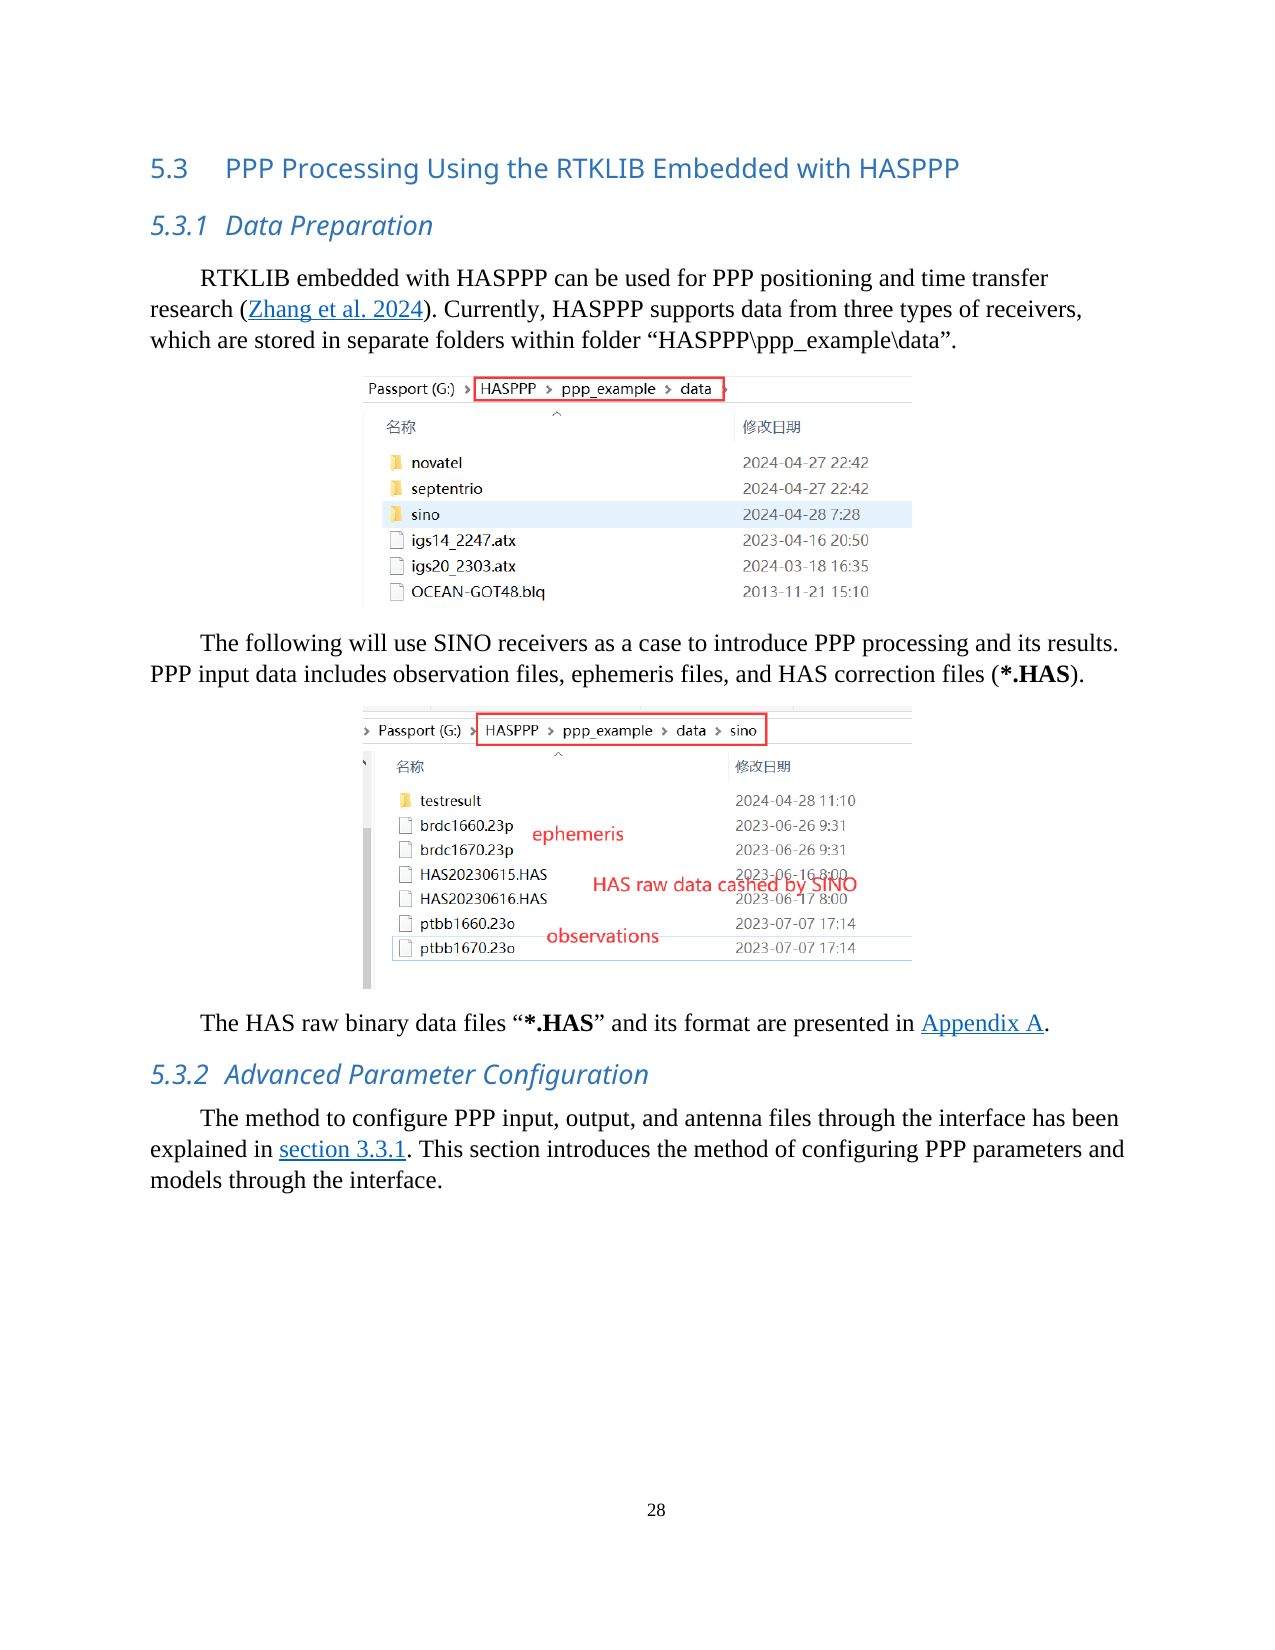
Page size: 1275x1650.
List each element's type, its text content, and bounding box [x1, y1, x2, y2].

text The method to configure PPP input, output, and antenna files through the interface has been explained in section 3.3.1. This section introduces the method of configuring PPP parameters and models through the interface. [150, 1103, 1125, 1194]
text RTKLIB embedded with HASPPP can be used for PPP positioning and time transfer research (Zhang et al. 2024). Currently, HASPPP supports data from three types of receivers, which are stored in separate folders within folder “HASPPP\ppp_example\data”. [150, 263, 1125, 354]
subtitle Advanced Parameter Configuration [150, 1055, 1125, 1092]
picture [362, 372, 913, 609]
text The following will use SINO receivers as a case to introduce PPP processing and its results. PPP input data includes observation files, ephemeris files, and HAS correction files (*.HAS). [150, 628, 1125, 687]
text The HAS raw binary data files “*.HAS” and its format are presented in Appendix A. [150, 1008, 1125, 1036]
picture [362, 706, 913, 989]
subtitle Data Preparation [150, 206, 1125, 243]
subtitle PPP Processing Using the RTKLIB Embedded with HASPPP [150, 150, 1125, 187]
